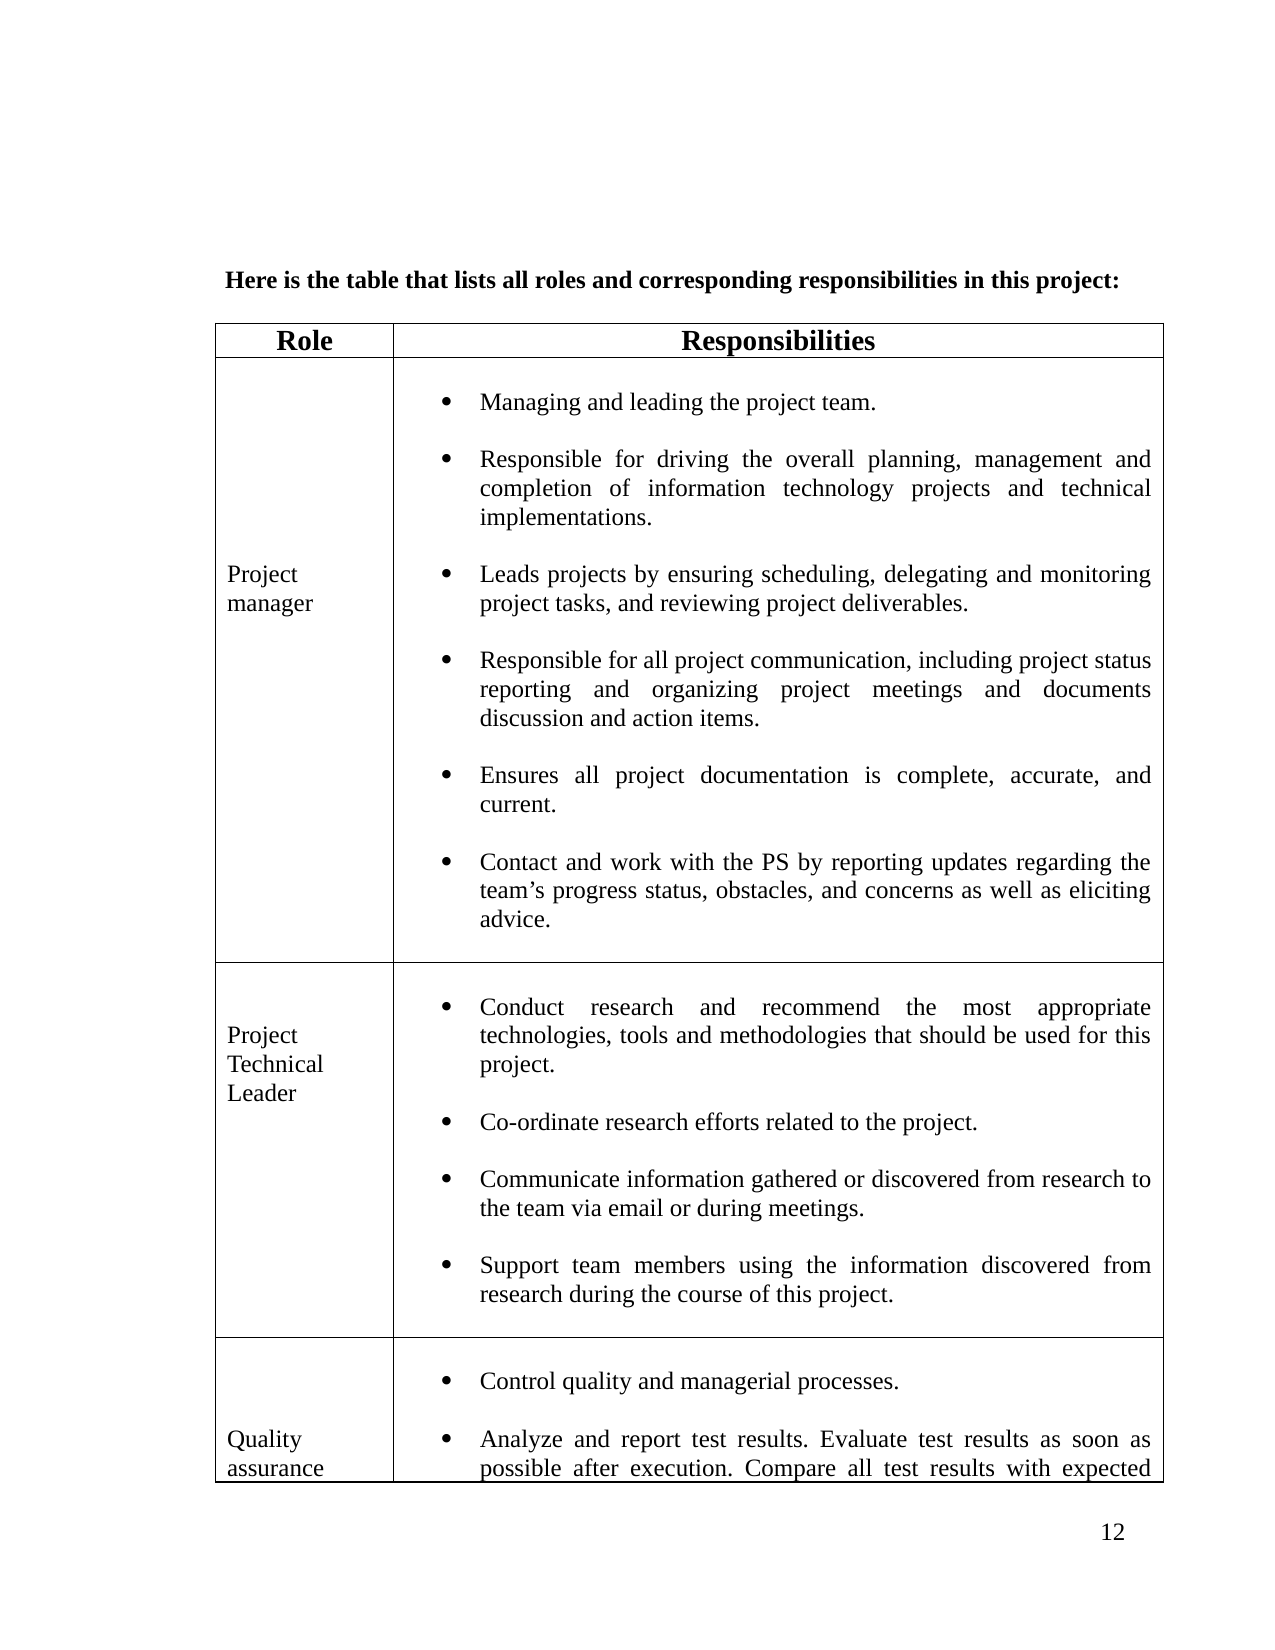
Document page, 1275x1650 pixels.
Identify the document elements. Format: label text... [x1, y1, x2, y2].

table_header Responsibilities [394, 324, 1163, 357]
table_cell Project Technical Leader [216, 963, 393, 1337]
table_cell Quality assurance [216, 1338, 393, 1481]
table_cell Managing and leading the project team. Responsible for driving the overall planning, management and completion of information technology projects and technical implementations. Leads projects by ensuring scheduling, delegating and monitoring project tasks, and reviewing project deliverables. Responsible for all project communication, including project status reporting and organizing project meetings and documents discussion and action items. Ensures all project documentation is complete, accurate, and current. Contact and work with the PS by reporting updates regarding the team’s progress status, obstacles, and concerns as well as eliciting advice. [394, 358, 1163, 962]
text Here is the table that lists all roles and corresponding responsibilities in this project: [150, 265, 1125, 294]
table_header Role [216, 324, 393, 357]
table_cell Project manager [216, 358, 393, 962]
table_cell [394, 1338, 1163, 1481]
table_cell Conduct research and recommend the most appropriate technologies, tools and methodologies that should be used for this project. Co-ordinate research efforts related to the project. Communicate information gathered or discovered from research to the team via email or during meetings. Support team members using the information discovered from research during the course of this project. [394, 963, 1163, 1337]
